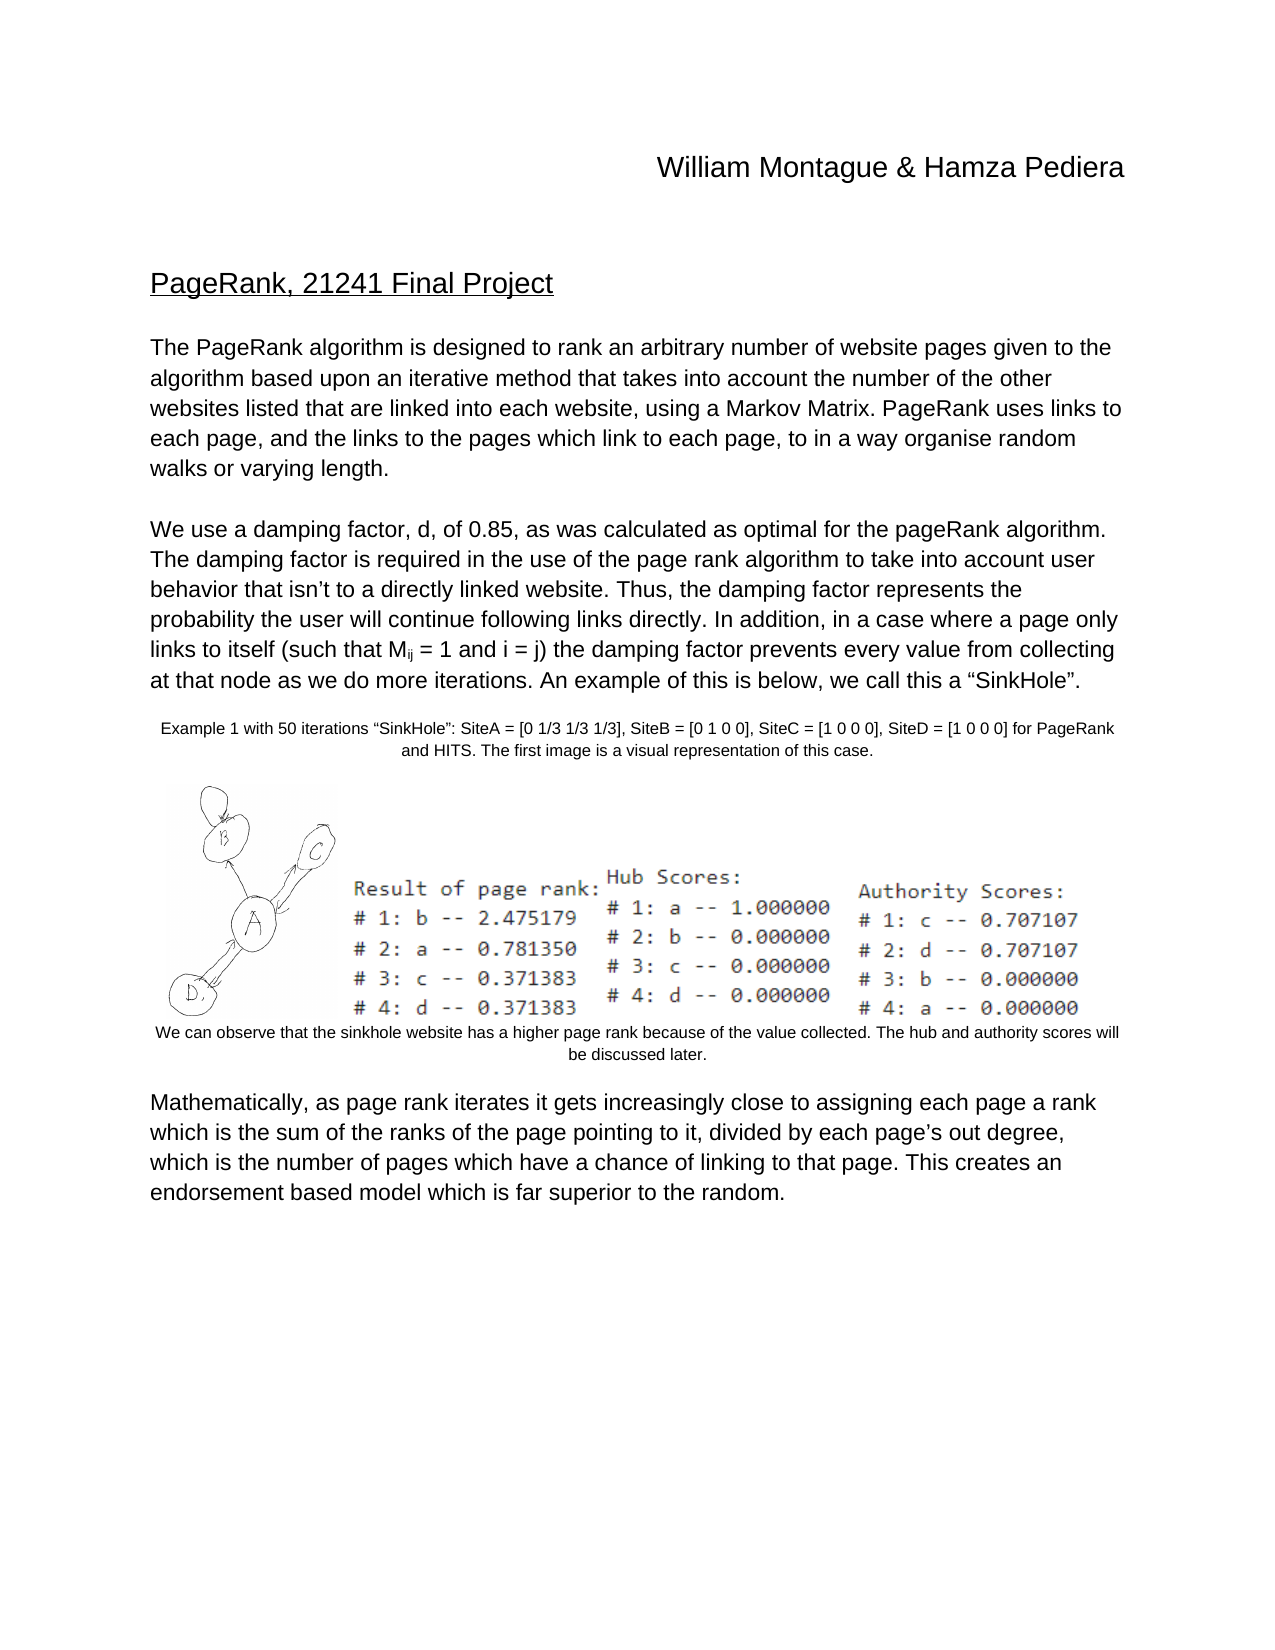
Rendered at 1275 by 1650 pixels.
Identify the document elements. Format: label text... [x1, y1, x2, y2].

text Mathematically, as page rank iterates it gets increasingly close to assigning each page a rank which is the sum of the ranks of the page pointing to it, divided by each page’s out degree, which is the number of pages which have a chance of linking to that page. This creates an endorsement based model which is far superior to the random. [150, 1088, 1125, 1206]
text The PageRank algorithm is designed to rank an arbitrary number of website pages given to the algorithm based upon an iterative method that takes into account the number of the other websites listed that are linked into each website, using a Markov Matrix. PageRank uses links to each page, and the links to the pages which link to each page, to in a way organise random walks or varying length. [150, 334, 1125, 482]
text William Montague & Hamza Pediera [150, 150, 1125, 183]
text Example 1 with 50 iterations “SinkHole”: SiteA = [0 1/3 1/3 1/3], SiteB = [0 1 0 0], SiteC = [1 0 0 0], SiteD = [1 0 0 0] for PageRank and HITS. The first image is a visual representation of this case. [150, 719, 1125, 760]
text We use a damping factor, d, of 0.85, as was calculated as optimal for the pageRank algorithm. The damping factor is required in the use of the page rank algorithm to take into account user behavior that isn’t to a directly linked website. Thus, the damping factor represents the probability the user will continue following links directly. In addition, in a case where a page only links to itself (such that Mij = 1 and i = j) the damping factor prevents every value from collecting at that node as we do more iterations. An example of this is below, we call this a “SinkHole”. [150, 516, 1125, 693]
text PageRank, 21241 Final Project [150, 266, 1125, 299]
text We can observe that the sinkhole website has a higher page rank because of the value collected. The hub and authority scores will be discussed later. [150, 1023, 1125, 1064]
picture [166, 784, 1109, 1019]
